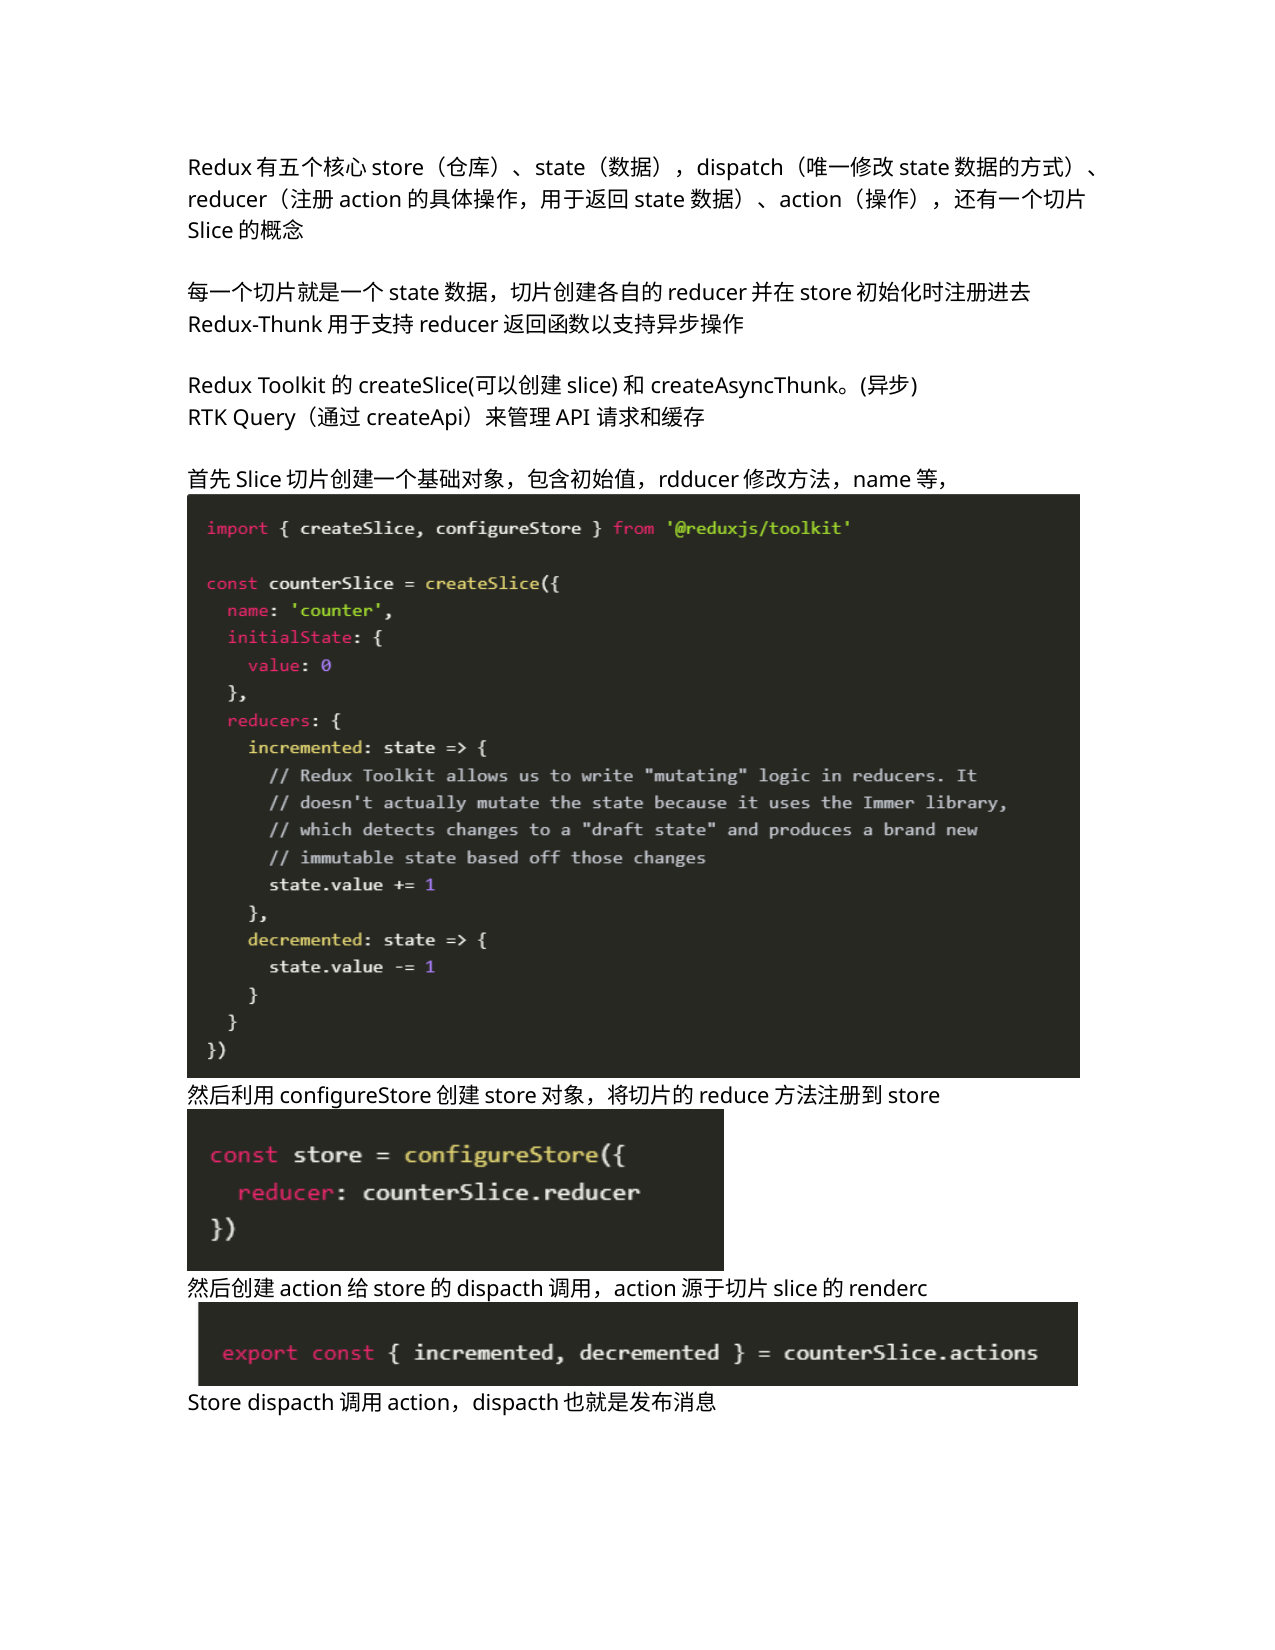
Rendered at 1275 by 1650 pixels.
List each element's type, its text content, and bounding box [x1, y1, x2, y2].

text Redux有五个核心store（仓库）、state（数据），dispatch（唯一修改state数据的方式）、reducer（注册action的具体操作，用于返回state数据）、action（操作），还有一个切片Slice的概念 [187, 150, 1087, 245]
picture [187, 493, 1080, 1078]
text 每一个切片就是一个state数据，切片创建各自的reducer并在store初始化时注册进去 [187, 275, 1087, 307]
picture [187, 1109, 724, 1271]
text RTK Query（通过 createApi）来管理 API 请求和缓存 [187, 400, 1087, 432]
text Store dispacth调用action，dispacth也就是发布消息 [187, 1385, 1087, 1417]
text 首先Slice切片创建一个基础对象，包含初始值，rdducer修改方法，name等， [187, 462, 1087, 493]
text 然后创建action给store的dispacth调用，action源于切片slice的renderc [187, 1271, 1087, 1302]
text 然后利用configureStore创建store对象，将切片的reduce方法注册到store [187, 1078, 1087, 1109]
text Redux-Thunk用于支持reducer返回函数以支持异步操作 [187, 307, 1087, 339]
text Redux Toolkit 的 createSlice(可以创建slice) 和 createAsyncThunk。(异步) [187, 368, 1087, 400]
picture [187, 1302, 1078, 1386]
